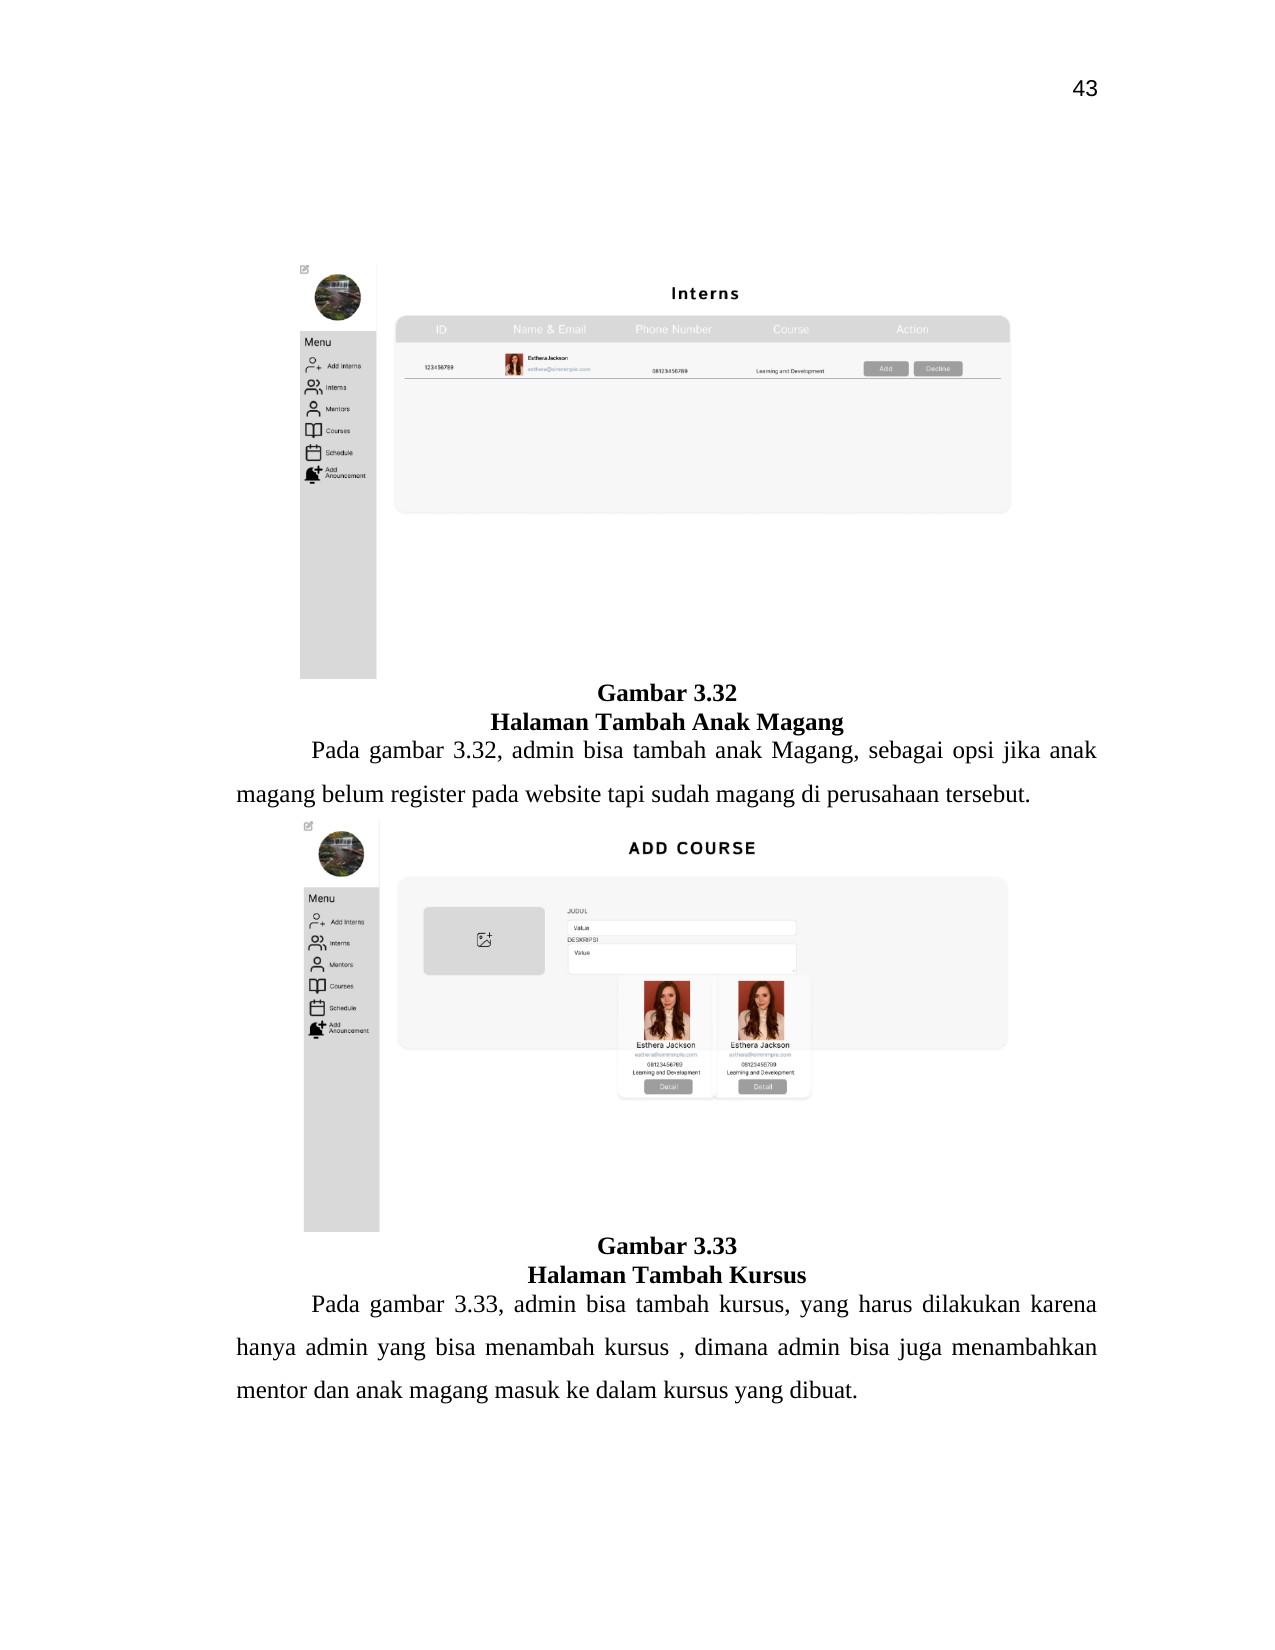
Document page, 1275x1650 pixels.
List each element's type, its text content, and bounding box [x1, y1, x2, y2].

text Halaman Tambah Kursus [236, 1260, 1098, 1289]
picture [303, 821, 1031, 1232]
text Pada gambar 3.33, admin bisa tambah kursus, yang harus dilakukan karena hanya admin yang bisa menambah kursus , dimana admin bisa juga menambahkan mentor dan anak magang masuk ke dalam kursus yang dibuat. [236, 1289, 1098, 1404]
text Gambar 3.33 [236, 1231, 1098, 1260]
text Halaman Tambah Anak Magang [236, 707, 1098, 736]
text Pada gambar 3.32, admin bisa tambah anak Magang, sebagai opsi jika anak magang belum register pada website tapi sudah magang di perusahaan tersebut. [236, 736, 1098, 807]
text Gambar 3.32 [236, 678, 1098, 707]
picture [300, 265, 1035, 679]
